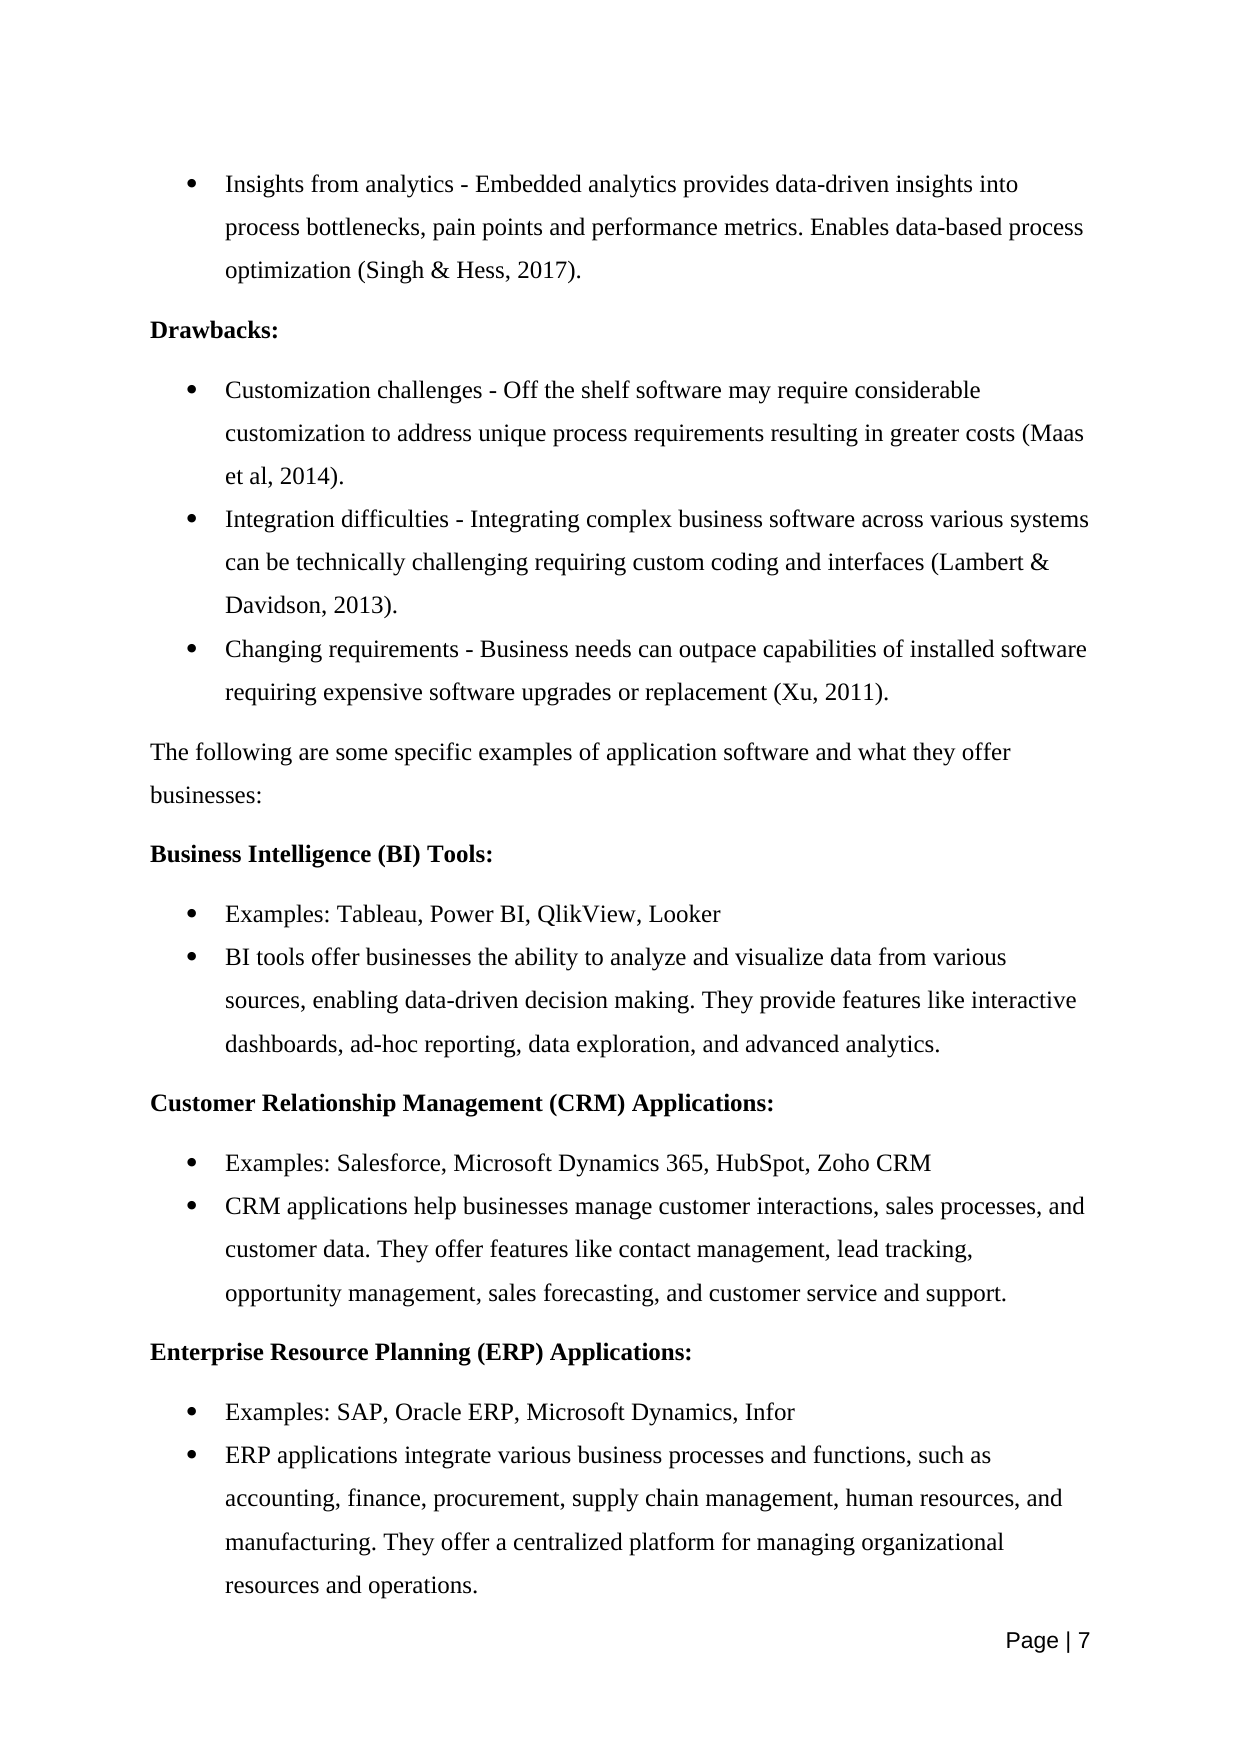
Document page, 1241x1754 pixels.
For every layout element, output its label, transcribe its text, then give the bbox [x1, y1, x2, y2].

list BI tools offer businesses the ability to analyze and visualize data from various sources, enabling data-driven decision making. They provide features like interactive dashboards, ad-hoc reporting, data exploration, and advanced analytics. [187, 1072, 1090, 1187]
text Customer Relationship Management (CRM) Applications: [150, 1218, 1090, 1247]
list Examples: Salesforce, Microsoft Dynamics 365, HubSpot, Zoho CRM [187, 1278, 1090, 1306]
text Enterprise Resource Planning (ERP) Applications: [150, 1467, 1090, 1496]
list Standardization & consistency - Software applies uniform rules and logic to ensure processes adherence to standards and specifications. Promotes consistency (Otuya, 2013). [187, 169, 1090, 284]
text Business Intelligence (BI) Tools: [150, 969, 1090, 998]
list Insights from analytics - Embedded analytics provides data-driven insights into process bottlenecks, pain points and performance metrics. Enables data-based process optimization (Singh & Hess, 2017). [187, 298, 1090, 413]
list Customization challenges - Off the shelf software may require considerable customization to address unique process requirements resulting in greater costs (Maas et al, 2014). [187, 504, 1090, 619]
text Drawbacks: [150, 444, 1090, 473]
list Examples: SAP, Oracle ERP, Microsoft Dynamics, Infor [187, 1527, 1090, 1555]
list Integration difficulties - Integrating complex business software across various systems can be technically challenging requiring custom coding and interfaces (Lambert & Davidson, 2013). [187, 634, 1090, 749]
list Changing requirements - Business needs can outpace capabilities of installed software requiring expensive software upgrades or replacement (Xu, 2011). [187, 763, 1090, 835]
text The following are some specific examples of application software and what they offer businesses: [150, 866, 1090, 938]
list CRM applications help businesses manage customer interactions, sales processes, and customer data. They offer features like contact management, lead tracking, opportunity management, sales forecasting, and customer service and support. [187, 1321, 1090, 1436]
list Examples: Tableau, Power BI, QlikView, Looker [187, 1029, 1090, 1057]
